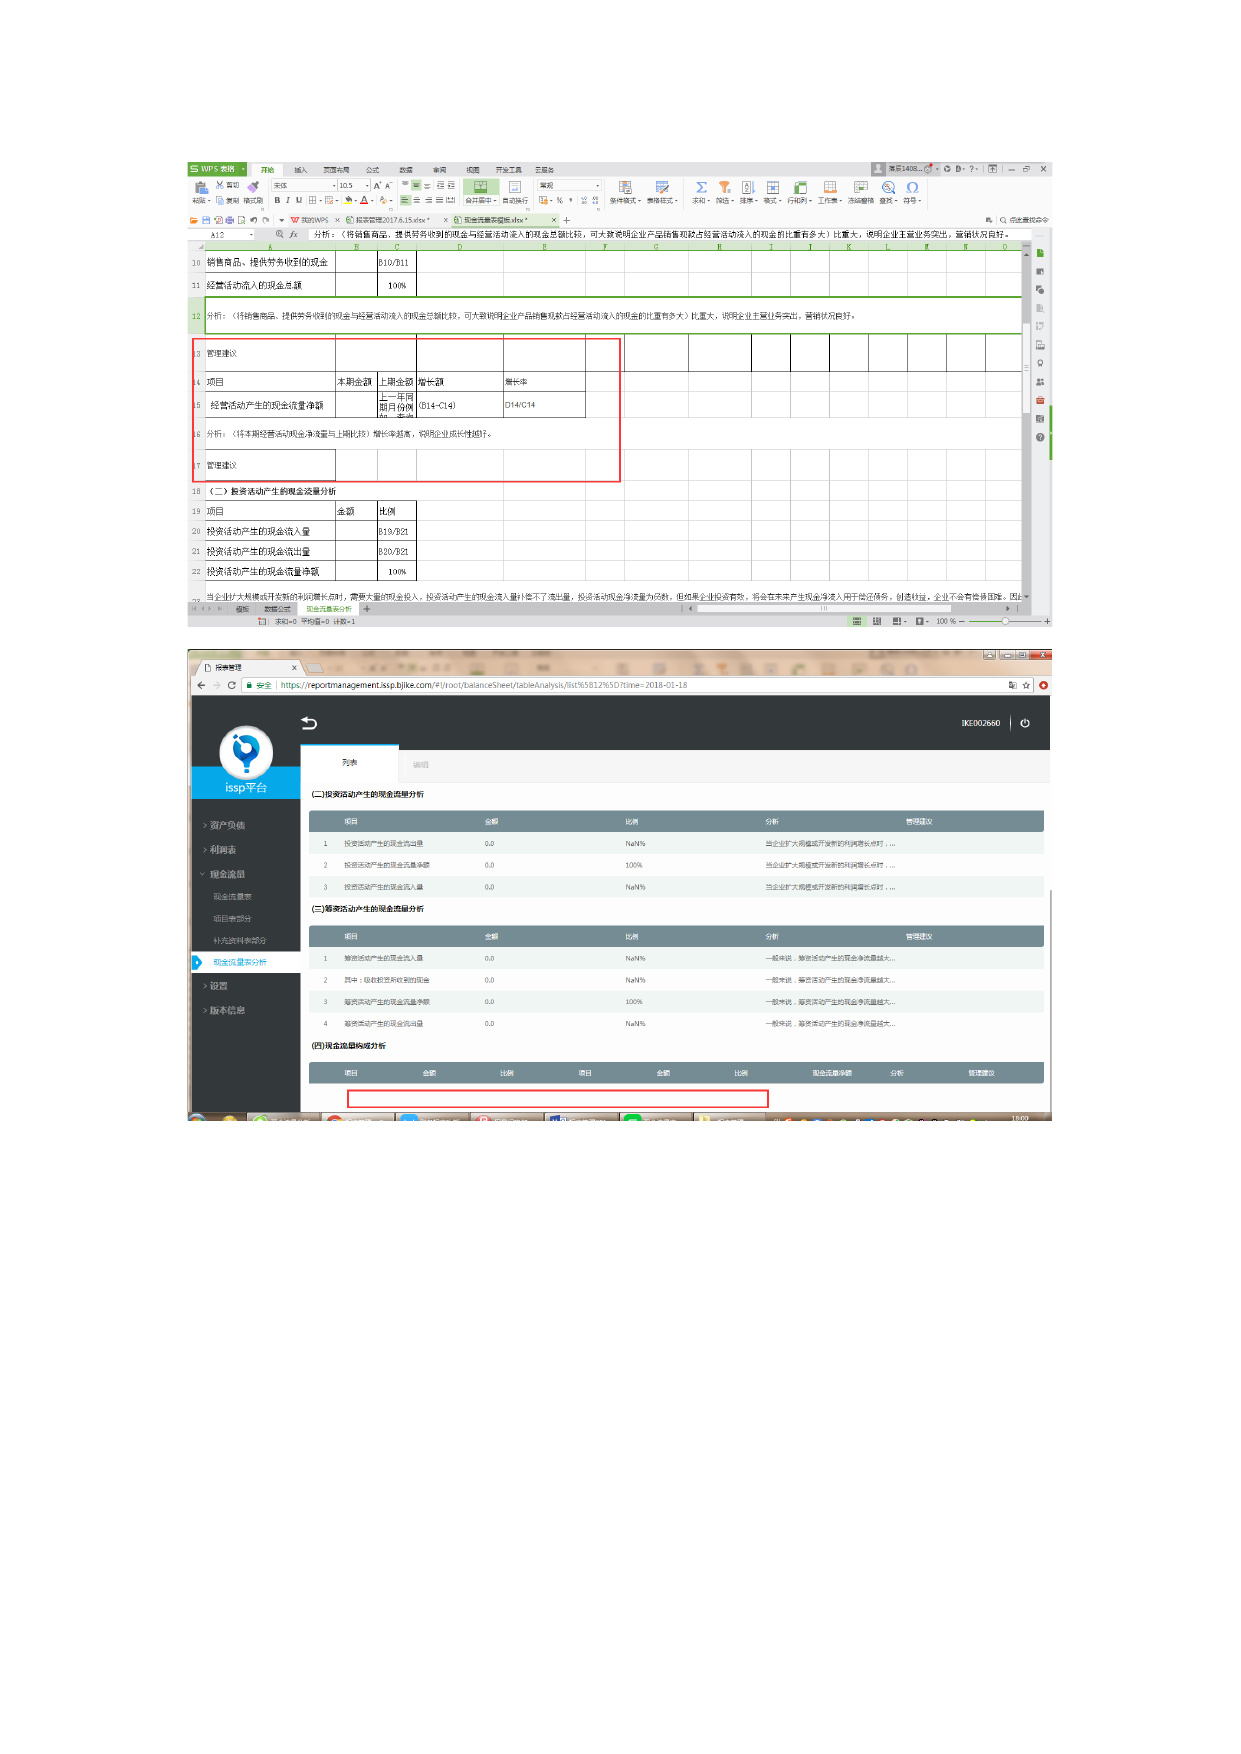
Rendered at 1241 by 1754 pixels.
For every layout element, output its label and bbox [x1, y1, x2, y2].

picture [187, 649, 1052, 1121]
picture [187, 162, 1053, 627]
